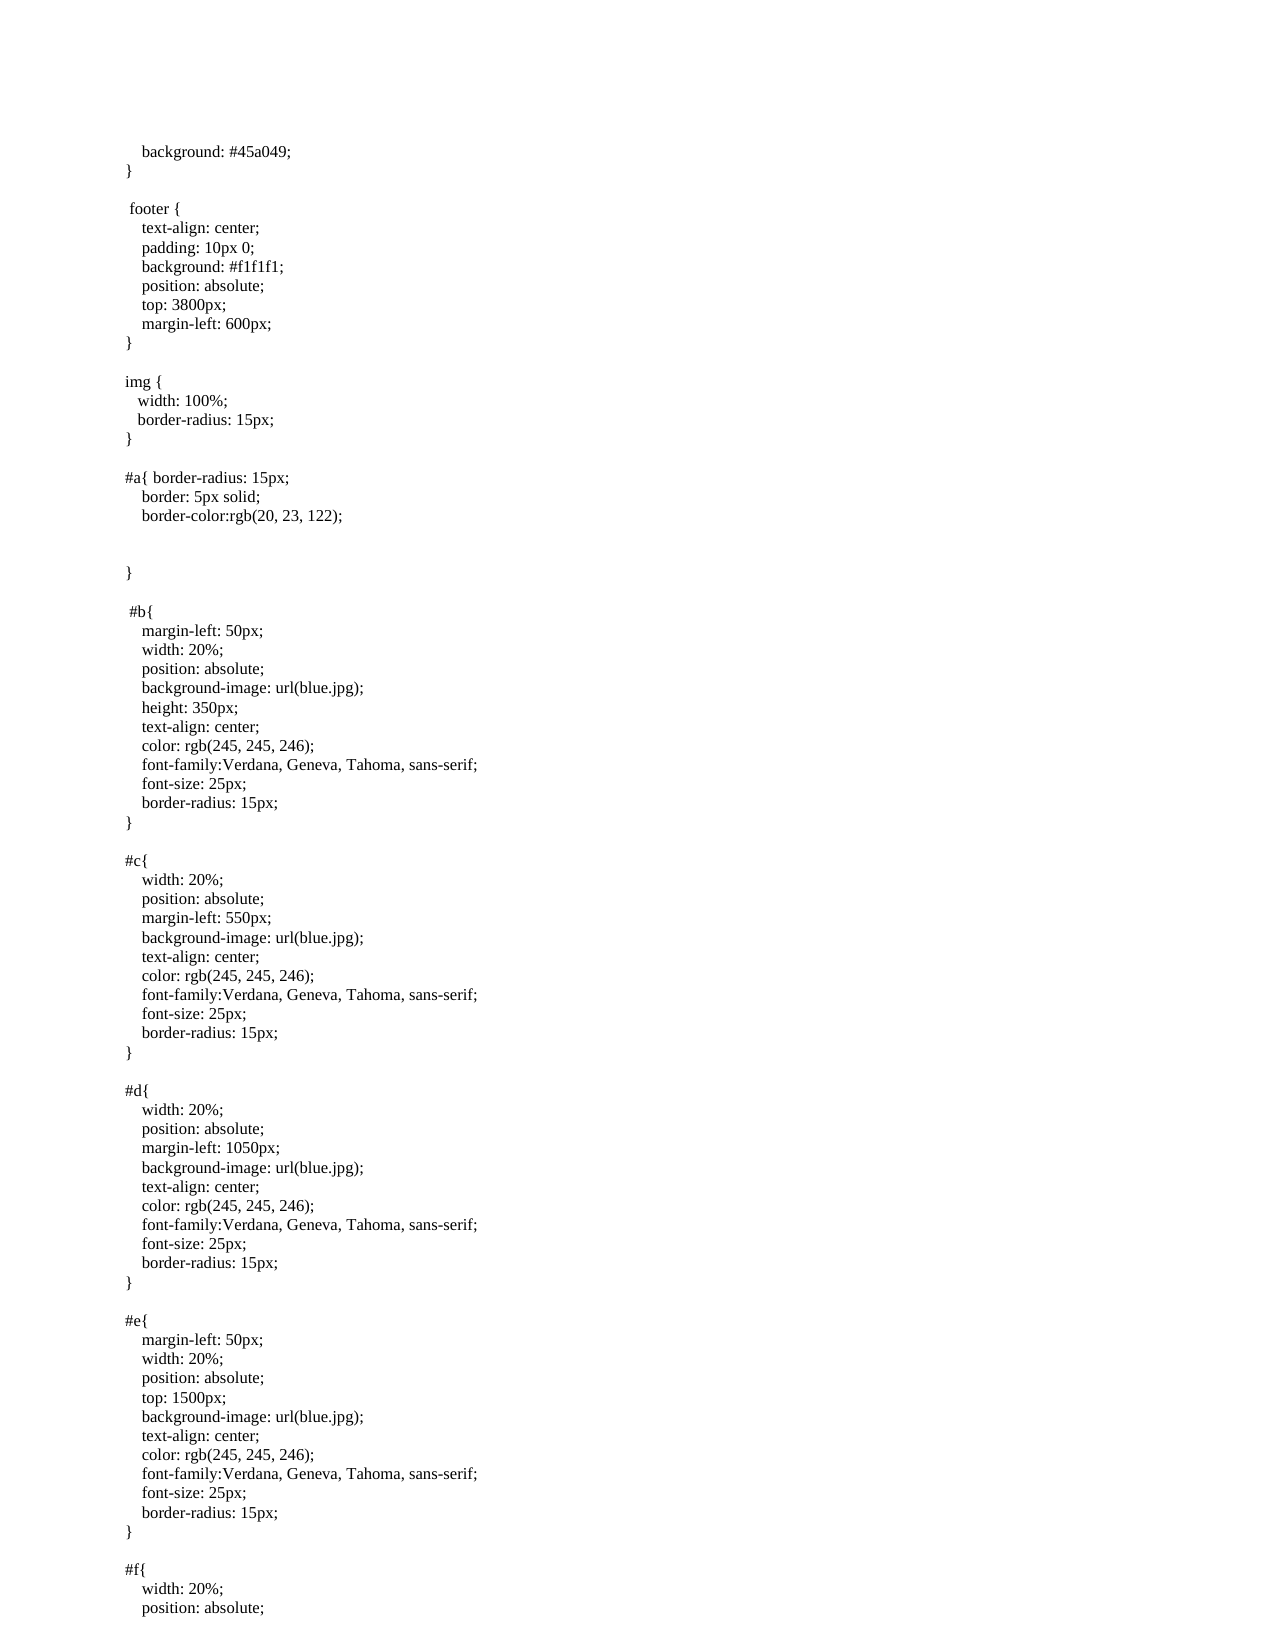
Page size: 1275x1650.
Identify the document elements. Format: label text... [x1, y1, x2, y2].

text border: 5px solid; [125, 487, 1154, 506]
text #d{ [125, 1081, 1154, 1100]
text margin-left: 1050px; [125, 1138, 1154, 1157]
text #a{ border-radius: 15px; [125, 467, 1154, 487]
text width: 20%; [125, 640, 1154, 659]
text background-image: url(blue.jpg); [125, 1157, 1154, 1177]
text margin-left: 50px; [125, 621, 1154, 640]
text color: rgb(245, 245, 246); [125, 736, 1154, 755]
text text-align: center; [125, 218, 1154, 237]
text width: 100%; [125, 391, 1154, 410]
text font-family:Verdana, Geneva, Tahoma, sans-serif; [125, 985, 1154, 1004]
text position: absolute; [125, 1119, 1154, 1138]
text #f{ [125, 1560, 1154, 1579]
text font-size: 25px; [125, 1004, 1154, 1023]
text width: 20%; [125, 870, 1154, 889]
text color: rgb(245, 245, 246); [125, 1196, 1154, 1215]
text font-size: 25px; [125, 1483, 1154, 1502]
text } [125, 333, 1154, 352]
text #b{ [125, 602, 1154, 621]
text text-align: center; [125, 1426, 1154, 1445]
text color: rgb(245, 245, 246); [125, 1445, 1154, 1464]
text top: 1500px; [125, 1387, 1154, 1407]
text width: 20%; [125, 1100, 1154, 1119]
text background-image: url(blue.jpg); [125, 678, 1154, 697]
text background: #45a049; [125, 142, 1154, 161]
text width: 20%; [125, 1579, 1154, 1598]
text padding: 10px 0; [125, 237, 1154, 257]
text position: absolute; [125, 276, 1154, 295]
text background-image: url(blue.jpg); [125, 927, 1154, 947]
text font-size: 25px; [125, 774, 1154, 793]
text img { [125, 372, 1154, 391]
text } [125, 1522, 1154, 1541]
text position: absolute; [125, 659, 1154, 678]
text #c{ [125, 851, 1154, 870]
text margin-left: 50px; [125, 1330, 1154, 1349]
text border-radius: 15px; [125, 1253, 1154, 1272]
text text-align: center; [125, 1177, 1154, 1196]
text border-radius: 15px; [125, 410, 1154, 429]
text } [125, 429, 1154, 448]
text border-radius: 15px; [125, 793, 1154, 812]
text background: #f1f1f1; [125, 257, 1154, 276]
text margin-left: 550px; [125, 908, 1154, 927]
text } [125, 812, 1154, 832]
text text-align: center; [125, 717, 1154, 736]
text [125, 1464, 1154, 1483]
text background-image: url(blue.jpg); [125, 1407, 1154, 1426]
text } [125, 1042, 1154, 1062]
text footer { [125, 199, 1154, 218]
text width: 20%; [125, 1349, 1154, 1368]
text position: absolute; [125, 1368, 1154, 1387]
text margin-left: 600px; [125, 314, 1154, 333]
text border-radius: 15px; [125, 1502, 1154, 1522]
text font-family:Verdana, Geneva, Tahoma, sans-serif; [125, 755, 1154, 774]
text position: absolute; [125, 1598, 1154, 1617]
text font-family:Verdana, Geneva, Tahoma, sans-serif; [125, 1215, 1154, 1234]
text text-align: center; [125, 947, 1154, 966]
text color: rgb(245, 245, 246); [125, 966, 1154, 985]
text #e{ [125, 1311, 1154, 1330]
text position: absolute; [125, 889, 1154, 908]
text } [125, 161, 1154, 180]
text } [125, 563, 1154, 582]
text font-size: 25px; [125, 1234, 1154, 1253]
text } [125, 1272, 1154, 1292]
text border-radius: 15px; [125, 1023, 1154, 1042]
text height: 350px; [125, 697, 1154, 717]
text top: 3800px; [125, 295, 1154, 314]
text border-color:rgb(20, 23, 122); [125, 506, 1154, 525]
